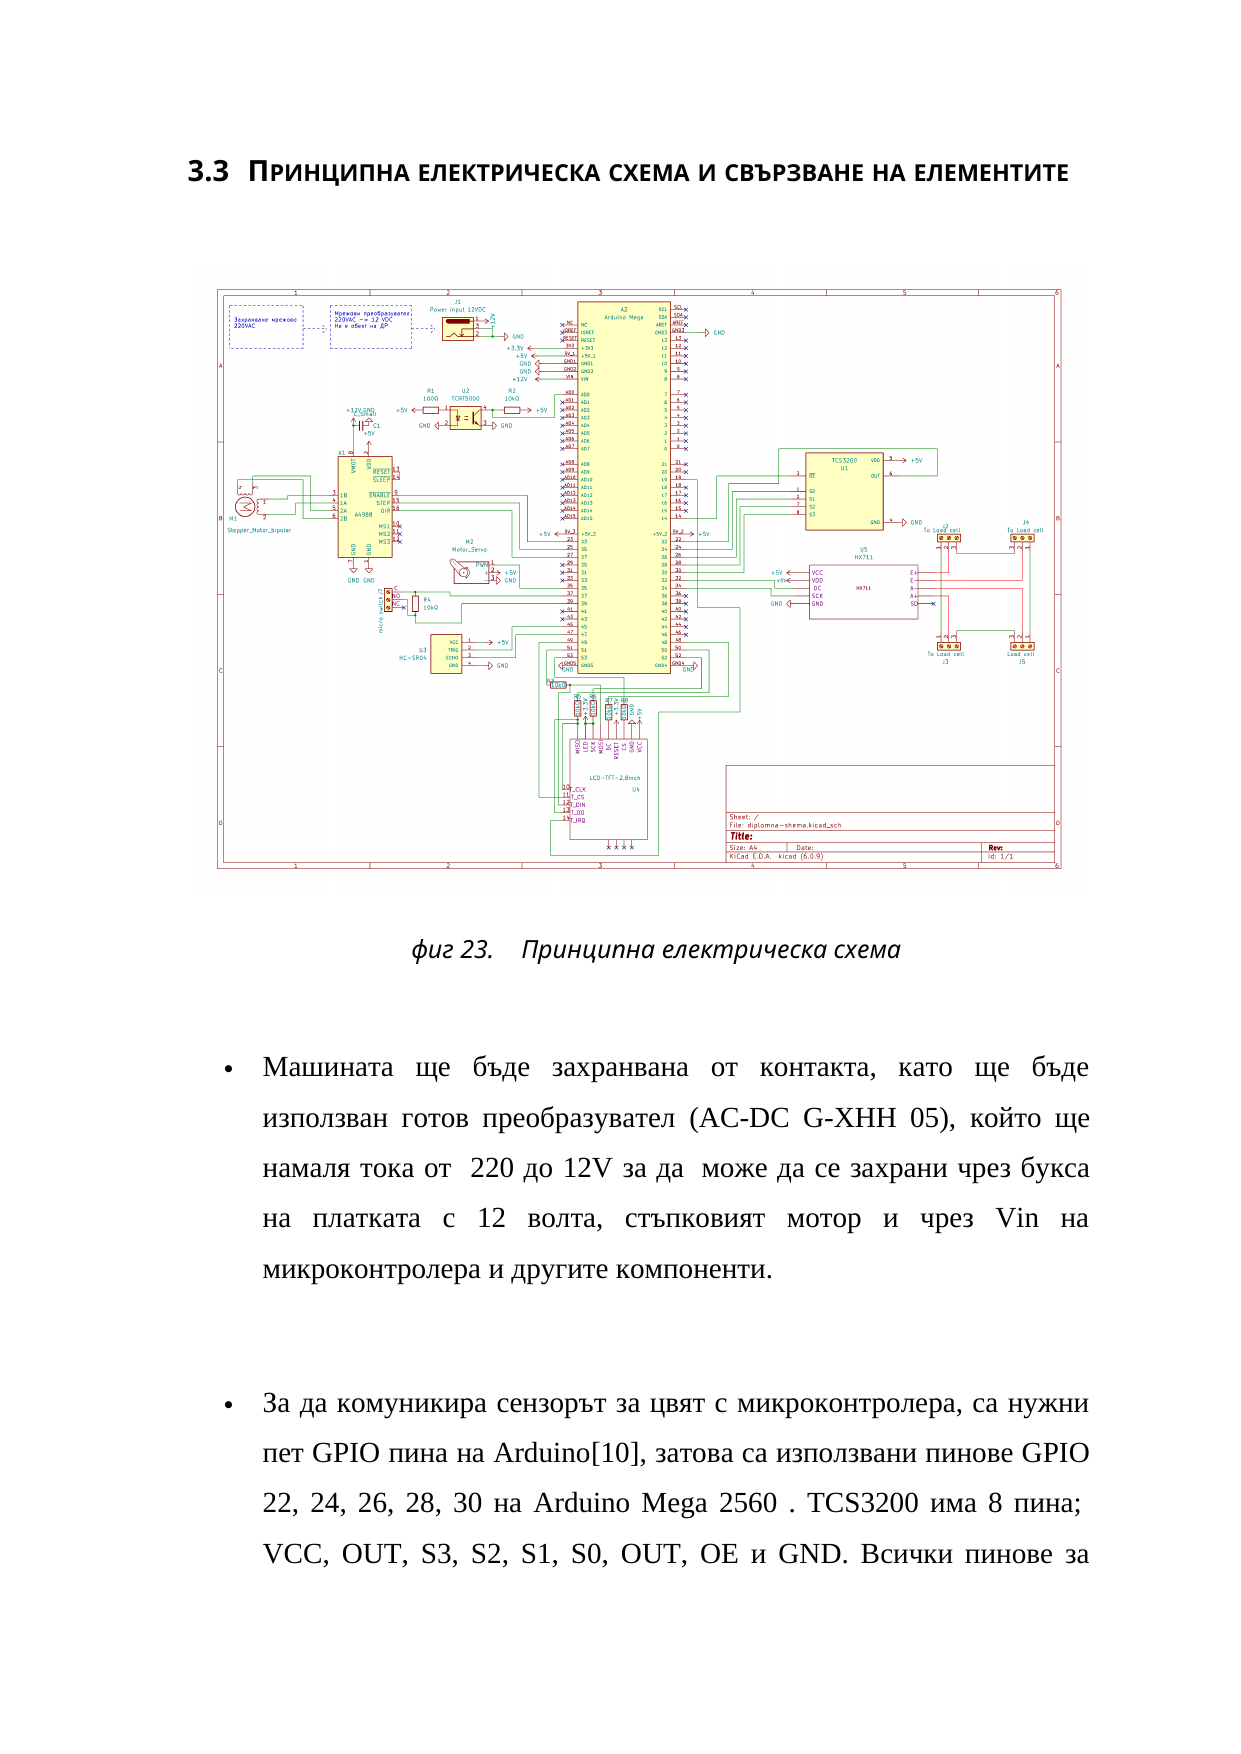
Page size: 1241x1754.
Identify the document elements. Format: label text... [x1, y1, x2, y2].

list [225, 1385, 1090, 1569]
subtitle Принципна електрическа схема и свързване на елементите [187, 150, 1090, 190]
picture [187, 259, 1091, 899]
text Принципна електрическа схема [225, 932, 1090, 966]
list Машината ще бъде захранвана от контакта, като ще бъде използван готов преобразувател (AC-DC G-XHH 05), който ще намаля тока от 220 до 12V за да може да се захрани чрез букса на платката с 12 волта, стъпковият мотор и чрез Vin на микроконтролера и другите компоненти. [225, 1049, 1090, 1284]
